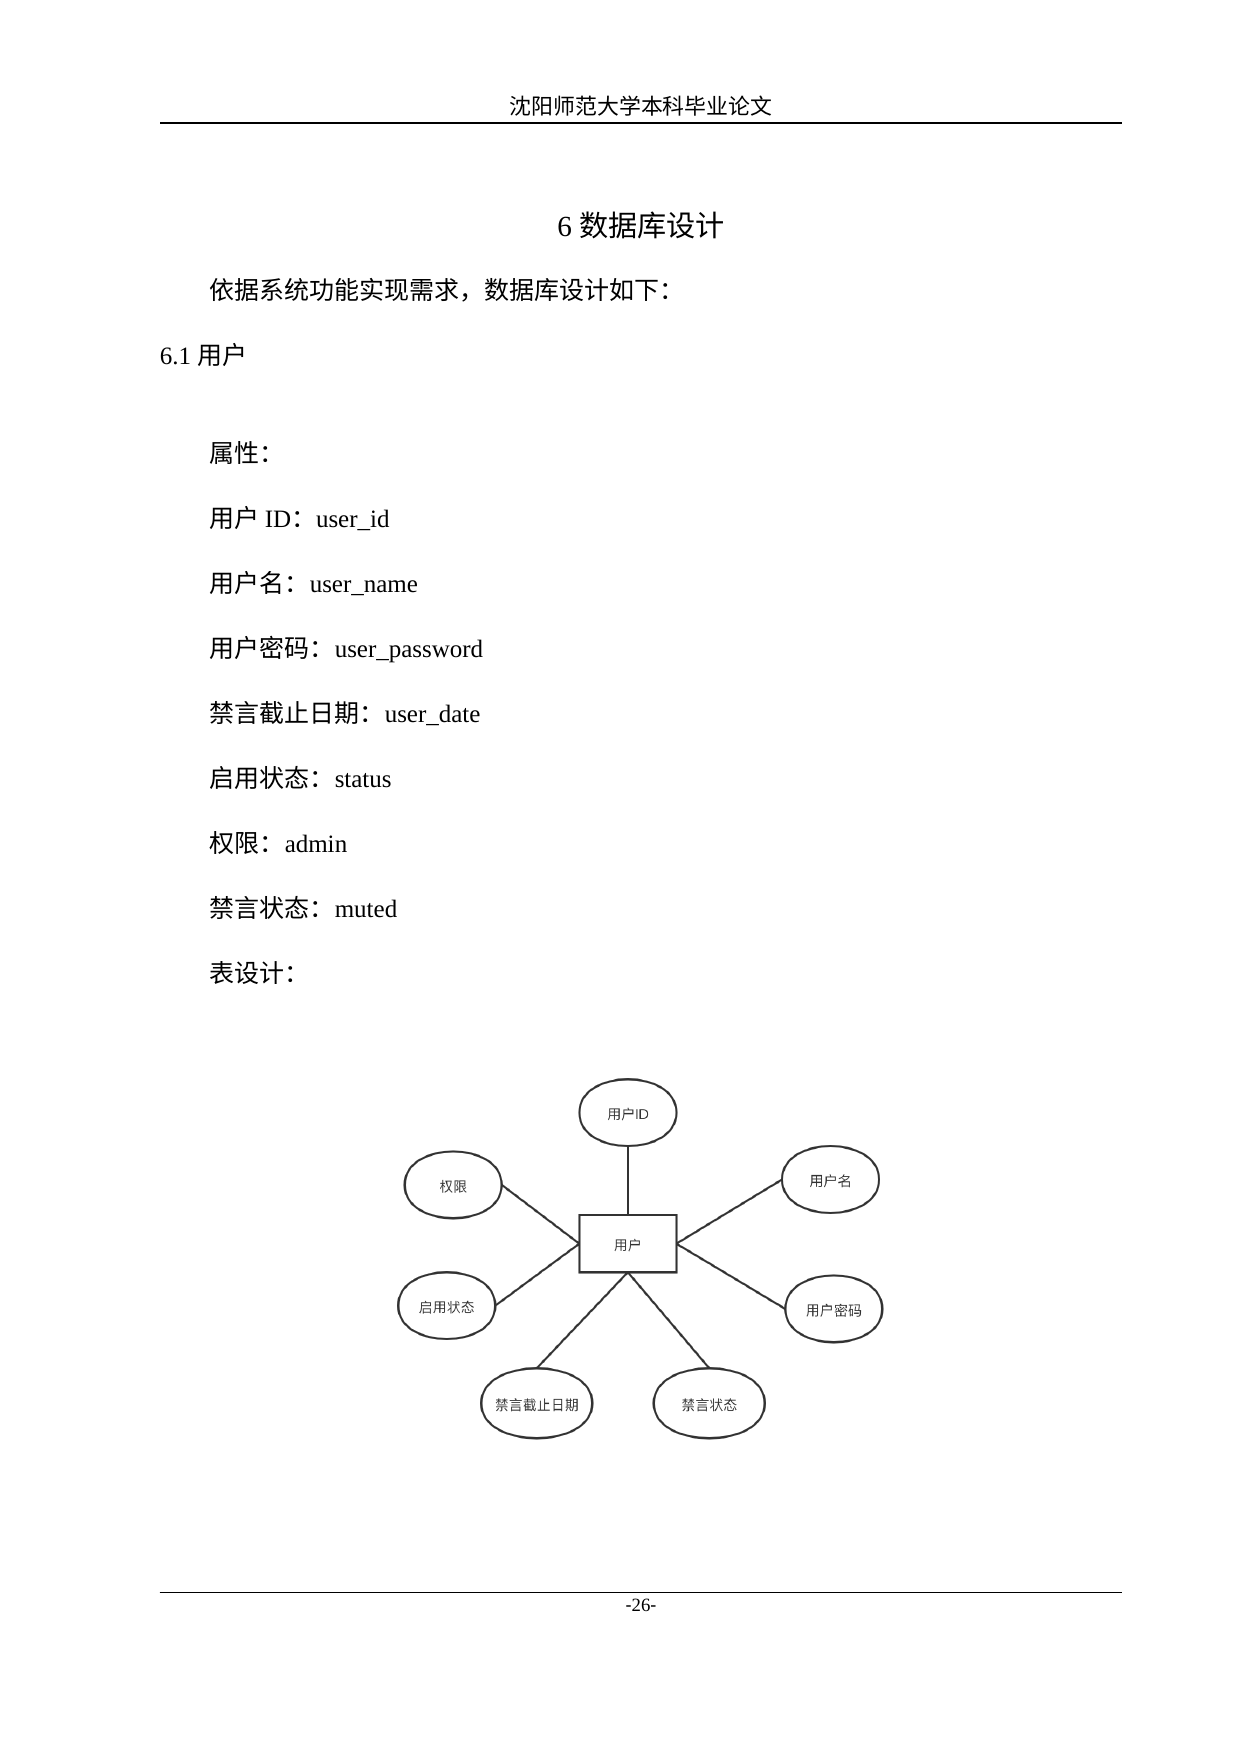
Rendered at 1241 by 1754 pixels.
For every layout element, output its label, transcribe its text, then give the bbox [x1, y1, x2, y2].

picture [371, 1052, 909, 1465]
text 权限：admin [159, 809, 1122, 874]
text 属性： [159, 419, 1122, 484]
text 禁言状态：muted [159, 874, 1122, 939]
text 启用状态：status [159, 744, 1122, 809]
text 表设计： [159, 939, 1122, 1004]
text 禁言截止日期：user_date [159, 679, 1122, 744]
text 用户ID：user_id [159, 484, 1122, 549]
text 用户名：user_name [159, 549, 1122, 614]
subtitle 6 数据库设计 [159, 191, 1122, 256]
text 用户密码：user_password [159, 614, 1122, 679]
text 依据系统功能实现需求，数据库设计如下： [159, 256, 1122, 321]
